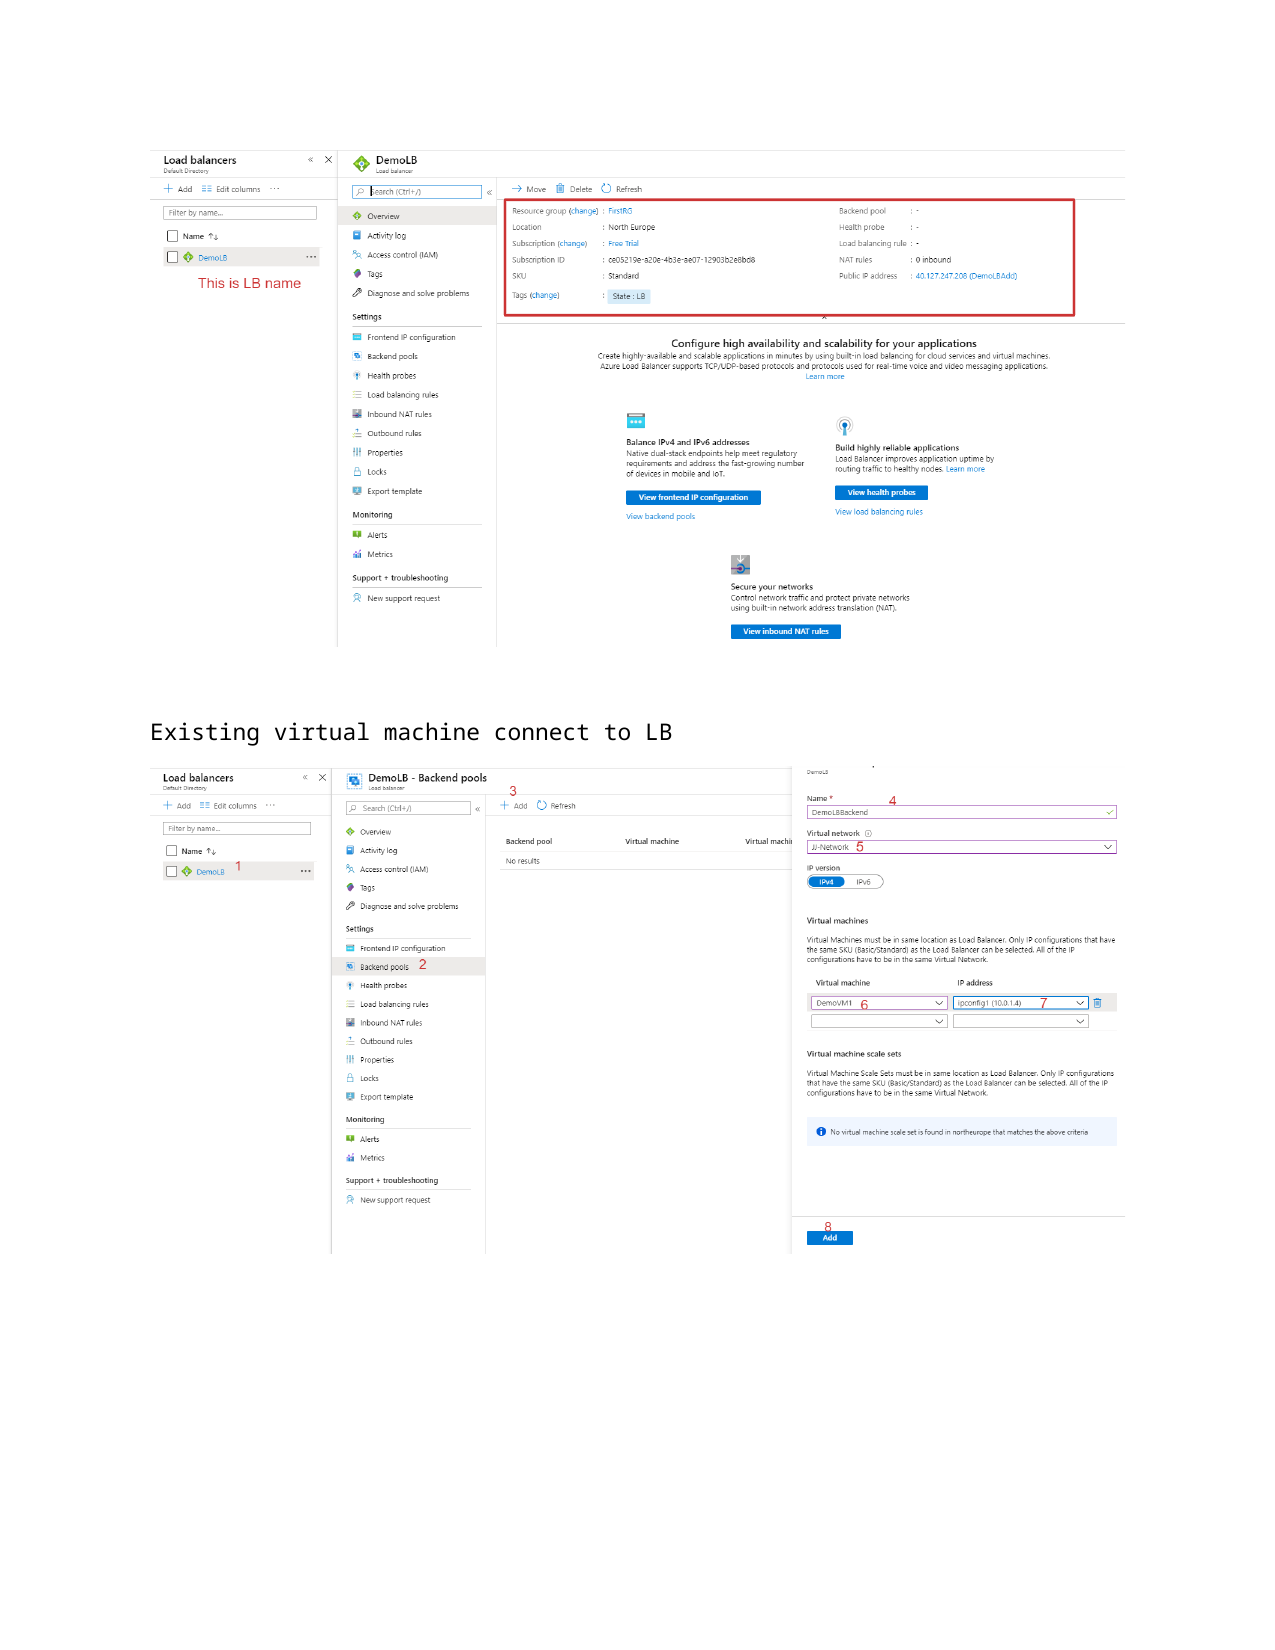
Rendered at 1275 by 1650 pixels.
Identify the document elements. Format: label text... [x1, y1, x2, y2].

picture [150, 150, 1125, 647]
picture [150, 766, 1125, 1254]
text Existing virtual machine connect to LB [150, 716, 1125, 747]
